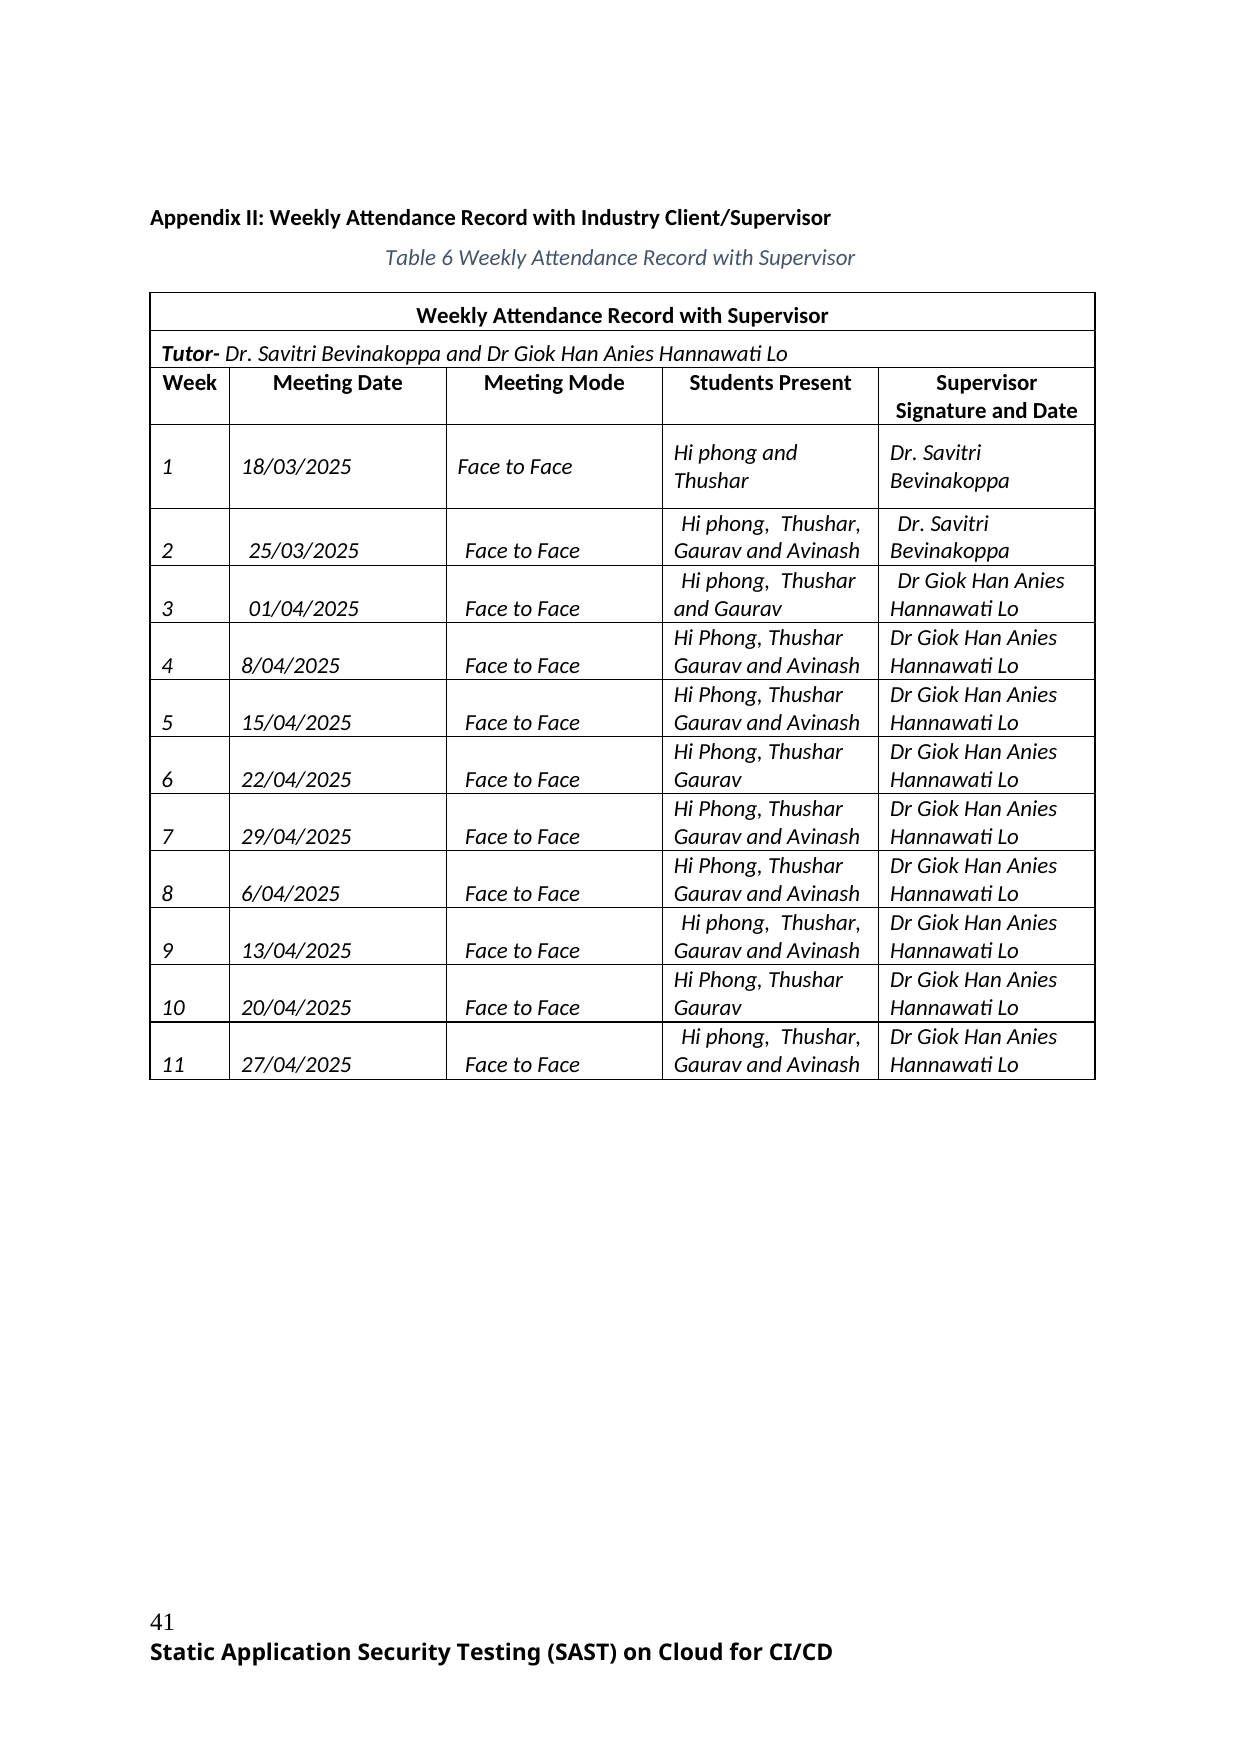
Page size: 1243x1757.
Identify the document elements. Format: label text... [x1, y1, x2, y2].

table_cell 27/04/2025 [230, 1023, 446, 1078]
table_cell 3 [151, 566, 229, 622]
table_cell Face to Face [447, 965, 662, 1021]
table_cell 6 [151, 737, 229, 793]
table_cell Dr Giok Han Anies Hannawati Lo [879, 623, 1094, 679]
table_cell Meeting Mode [447, 368, 662, 424]
table_cell Hi phong, Thushar, Gaurav and Avinash [663, 908, 878, 964]
table_cell Dr Giok Han Anies Hannawati Lo [879, 1023, 1094, 1078]
table_cell 15/04/2025 [230, 680, 446, 736]
table_cell 22/04/2025 [230, 737, 446, 793]
table_cell Tutor- Dr. Savitri Bevinakoppa and Dr Giok Han Anies Hannawati Lo [151, 331, 1094, 367]
table_cell Face to Face [447, 623, 662, 679]
table_cell Hi phong, Thushar, Gaurav and Avinash [663, 509, 878, 565]
table_cell Hi Phong, Thushar Gaurav [663, 965, 878, 1021]
table_cell Hi Phong, Thushar Gaurav and Avinash [663, 623, 878, 679]
table_cell 6/04/2025 [230, 851, 446, 907]
table_cell Dr Giok Han Anies Hannawati Lo [879, 737, 1094, 793]
table_cell 8/04/2025 [230, 623, 446, 679]
table_cell 5 [151, 680, 229, 736]
table_cell Face to Face [447, 566, 662, 622]
table_cell Hi phong, Thushar and Gaurav [663, 566, 878, 622]
table_cell 13/04/2025 [230, 908, 446, 964]
table_cell Face to Face [447, 737, 662, 793]
table_cell Hi phong, Thushar, Gaurav and Avinash [663, 1023, 878, 1078]
table_cell Face to Face [447, 794, 662, 850]
table_cell Hi Phong, Thushar Gaurav and Avinash [663, 794, 878, 850]
table_cell Face to Face [447, 509, 662, 565]
table_cell Face to Face [447, 851, 662, 907]
table_cell Hi phong and Thushar [663, 425, 878, 508]
table_cell Dr Giok Han Anies Hannawati Lo [879, 851, 1094, 907]
table_cell 18/03/2025 [230, 425, 446, 508]
table_cell Hi Phong, Thushar Gaurav and Avinash [663, 680, 878, 736]
table_cell 1 [151, 425, 229, 508]
table_cell 8 [151, 851, 229, 907]
table_cell 9 [151, 908, 229, 964]
table_cell 4 [151, 623, 229, 679]
table_cell 20/04/2025 [230, 965, 446, 1021]
table_cell Hi Phong, Thushar Gaurav [663, 737, 878, 793]
table_cell Dr Giok Han Anies Hannawati Lo [879, 680, 1094, 736]
table_cell 10 [151, 965, 229, 1021]
table_cell Dr. Savitri Bevinakoppa [879, 509, 1094, 565]
table_cell Week [151, 368, 229, 424]
table_cell Face to Face [447, 425, 662, 508]
subtitle Appendix II: Weekly Attendance Record with Industry Client/Supervisor [150, 203, 1093, 231]
table_cell 29/04/2025 [230, 794, 446, 850]
table_header Weekly Attendance Record with Supervisor [151, 293, 1094, 329]
table_cell Dr. Savitri Bevinakoppa [879, 425, 1094, 508]
table_cell Face to Face [447, 680, 662, 736]
table_cell 25/03/2025 [230, 509, 446, 565]
table_cell Meeting Date [230, 368, 446, 424]
table_cell Supervisor Signature and Date [879, 368, 1094, 424]
table_cell Dr Giok Han Anies Hannawati Lo [879, 965, 1094, 1021]
table_cell Dr Giok Han Anies Hannawati Lo [879, 566, 1094, 622]
table_cell 7 [151, 794, 229, 850]
table_cell Dr Giok Han Anies Hannawati Lo [879, 908, 1094, 964]
table_cell Face to Face [447, 908, 662, 964]
table_cell Hi Phong, Thushar Gaurav and Avinash [663, 851, 878, 907]
table_cell 01/04/2025 [230, 566, 446, 622]
table_cell 2 [151, 509, 229, 565]
text Table 6 Weekly Attendance Record with Supervisor [150, 243, 1093, 271]
table_cell 11 [151, 1023, 229, 1078]
table_cell Face to Face [447, 1023, 662, 1078]
table_cell Students Present [663, 368, 878, 424]
table_cell Dr Giok Han Anies Hannawati Lo [879, 794, 1094, 850]
